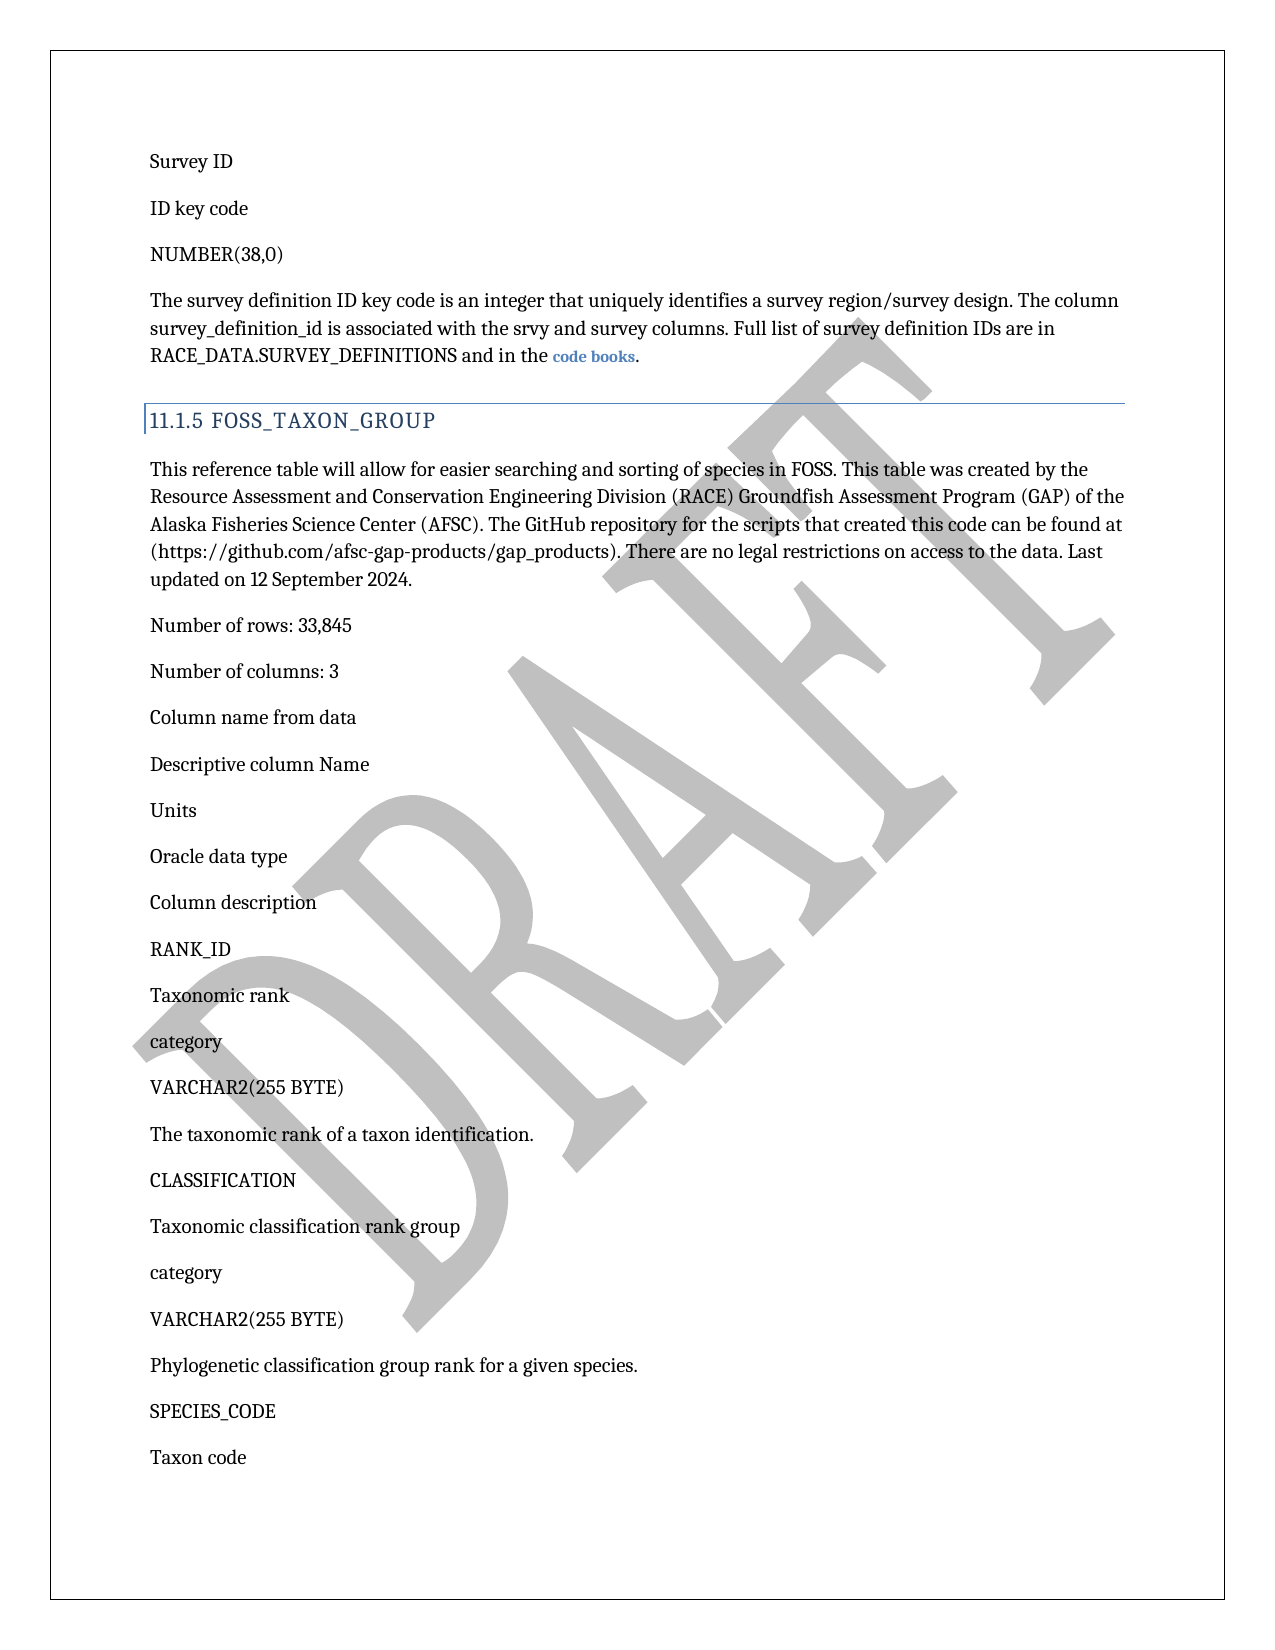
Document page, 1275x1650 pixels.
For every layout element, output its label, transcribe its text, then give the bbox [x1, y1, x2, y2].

subtitle 11.1.5 FOSS_TAXON_GROUP [146, 404, 1125, 434]
text The survey definition ID key code is an integer that uniquely identifies a survey region/survey design. The column survey_definition_id is associated with the srvy and survey columns. Full list of survey definition IDs are in RACE_DATA.SURVEY_DEFINITIONS and in the code books. [150, 289, 1125, 368]
text Phylogenetic classification group rank for a given species. [150, 1353, 1125, 1377]
text Number of rows: 33,845 [150, 613, 1125, 637]
text VARCHAR2(255 BYTE) [150, 1076, 1125, 1100]
text category [150, 1261, 1125, 1285]
text The taxonomic rank of a taxon identification. [150, 1122, 1125, 1146]
text Column description [150, 891, 1125, 915]
text CLASSIFICATION [150, 1168, 1125, 1192]
text Taxon code [150, 1446, 1125, 1470]
text ID key code [150, 196, 1125, 220]
text Units [150, 798, 1125, 822]
text NUMBER(38,0) [150, 242, 1125, 266]
text Taxonomic rank [150, 983, 1125, 1007]
text RANK_ID [150, 937, 1125, 961]
text Survey ID [150, 150, 1125, 174]
text SPECIES_CODE [150, 1400, 1125, 1424]
text Descriptive column Name [150, 752, 1125, 776]
text Number of columns: 3 [150, 660, 1125, 684]
text Oracle data type [150, 845, 1125, 869]
text category [150, 1030, 1125, 1054]
text Column name from data [150, 706, 1125, 730]
text This reference table will allow for easier searching and sorting of species in FOSS. This table was created by the Resource Assessment and Conservation Engineering Division (RACE) Groundfish Assessment Program (GAP) of the Alaska Fisheries Science Center (AFSC). The GitHub repository for the scripts that created this code can be found at (https://github.com/afsc-gap-products/gap_products). There are no legal restrictions on access to the data. Last updated on 12 September 2024. [150, 457, 1125, 591]
text Taxonomic classification rank group [150, 1215, 1125, 1239]
text VARCHAR2(255 BYTE) [150, 1307, 1125, 1331]
